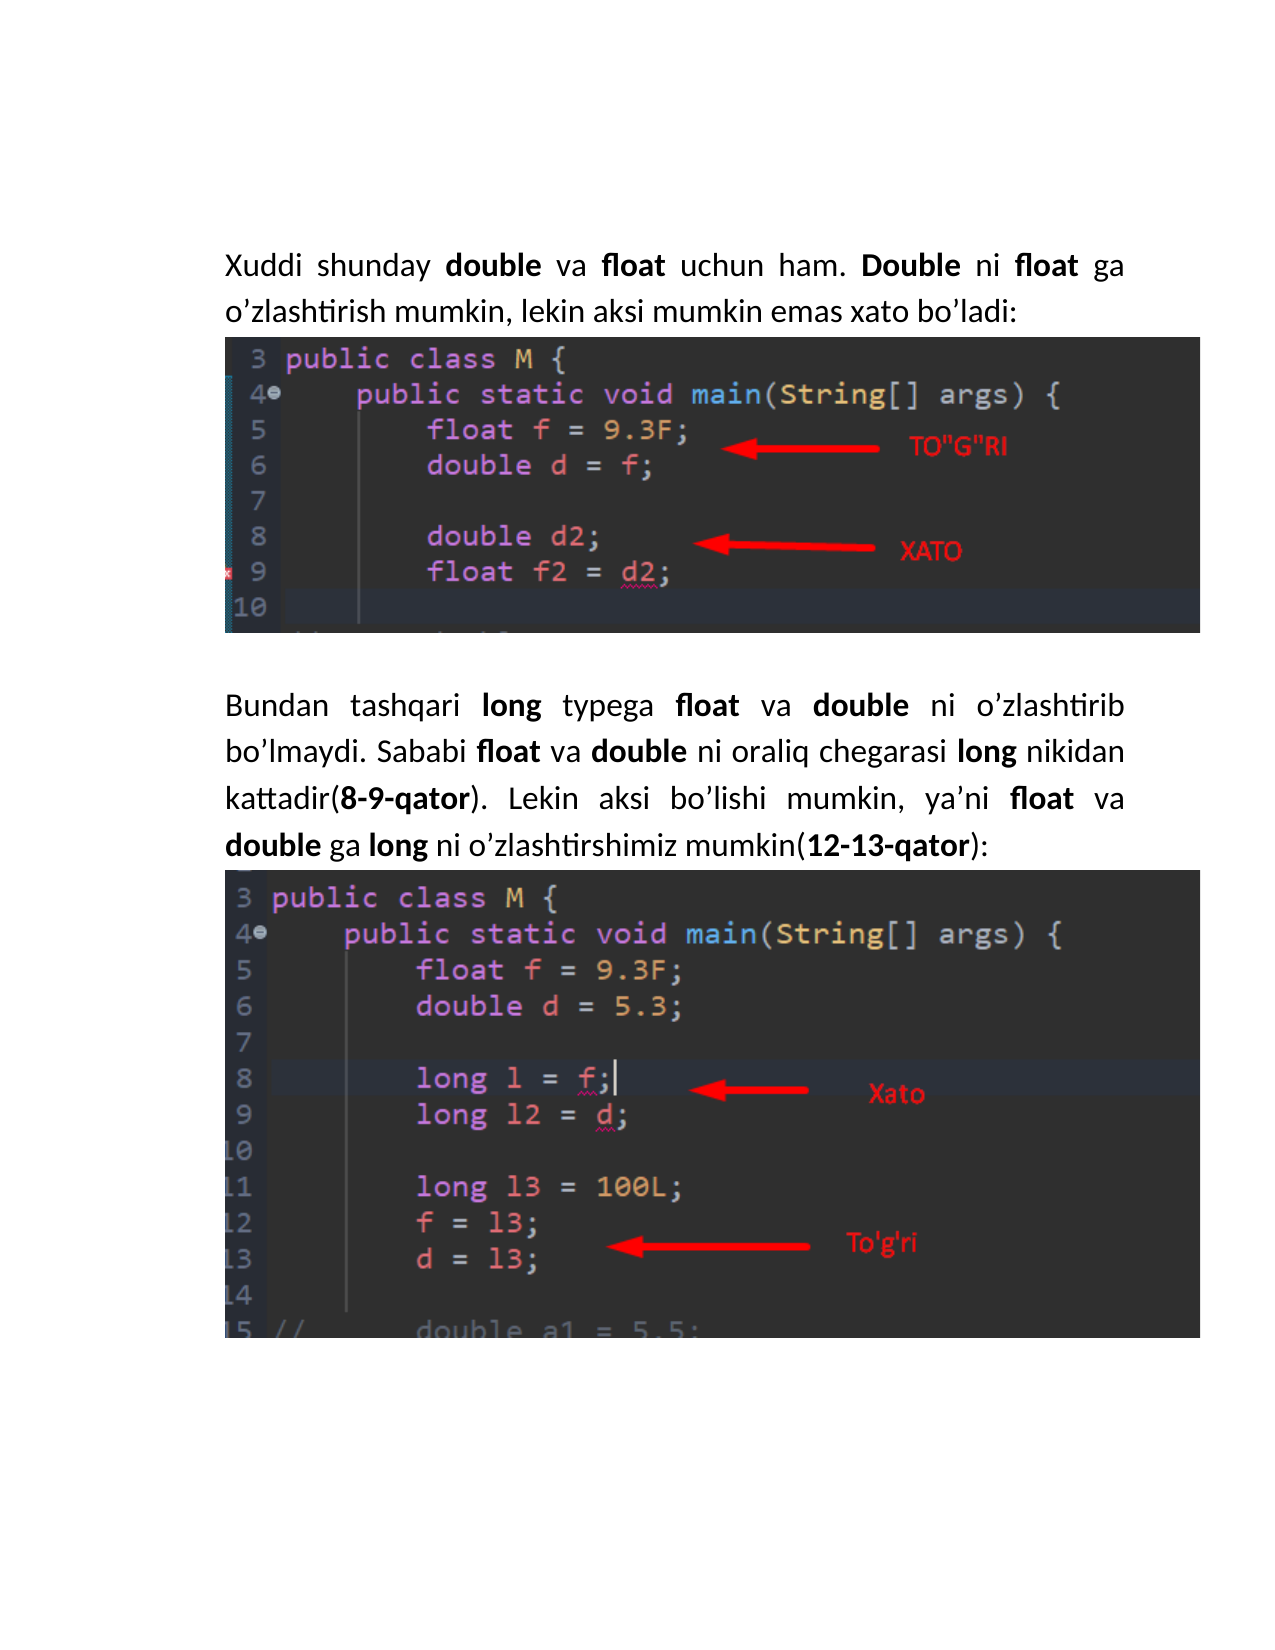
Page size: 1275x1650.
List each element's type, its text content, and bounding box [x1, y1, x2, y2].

picture [225, 337, 1200, 633]
list Xuddi shunday double va float uchun ham. Double ni float ga o’zlashtirish mumkin, lekin aksi mumkin emas xato bo’ladi: [225, 243, 1125, 331]
picture [225, 870, 1200, 1338]
list Bundan tashqari long typega float va double ni o’zlashtirib bo’lmaydi. Sababi float va double ni oraliq chegarasi long nikidan kattadir(8-9-qator). Lekin aksi bo’lishi mumkin, ya’ni float va double ga long ni o’zlashtirshimiz mumkin(12-13-qator): [225, 684, 1125, 865]
